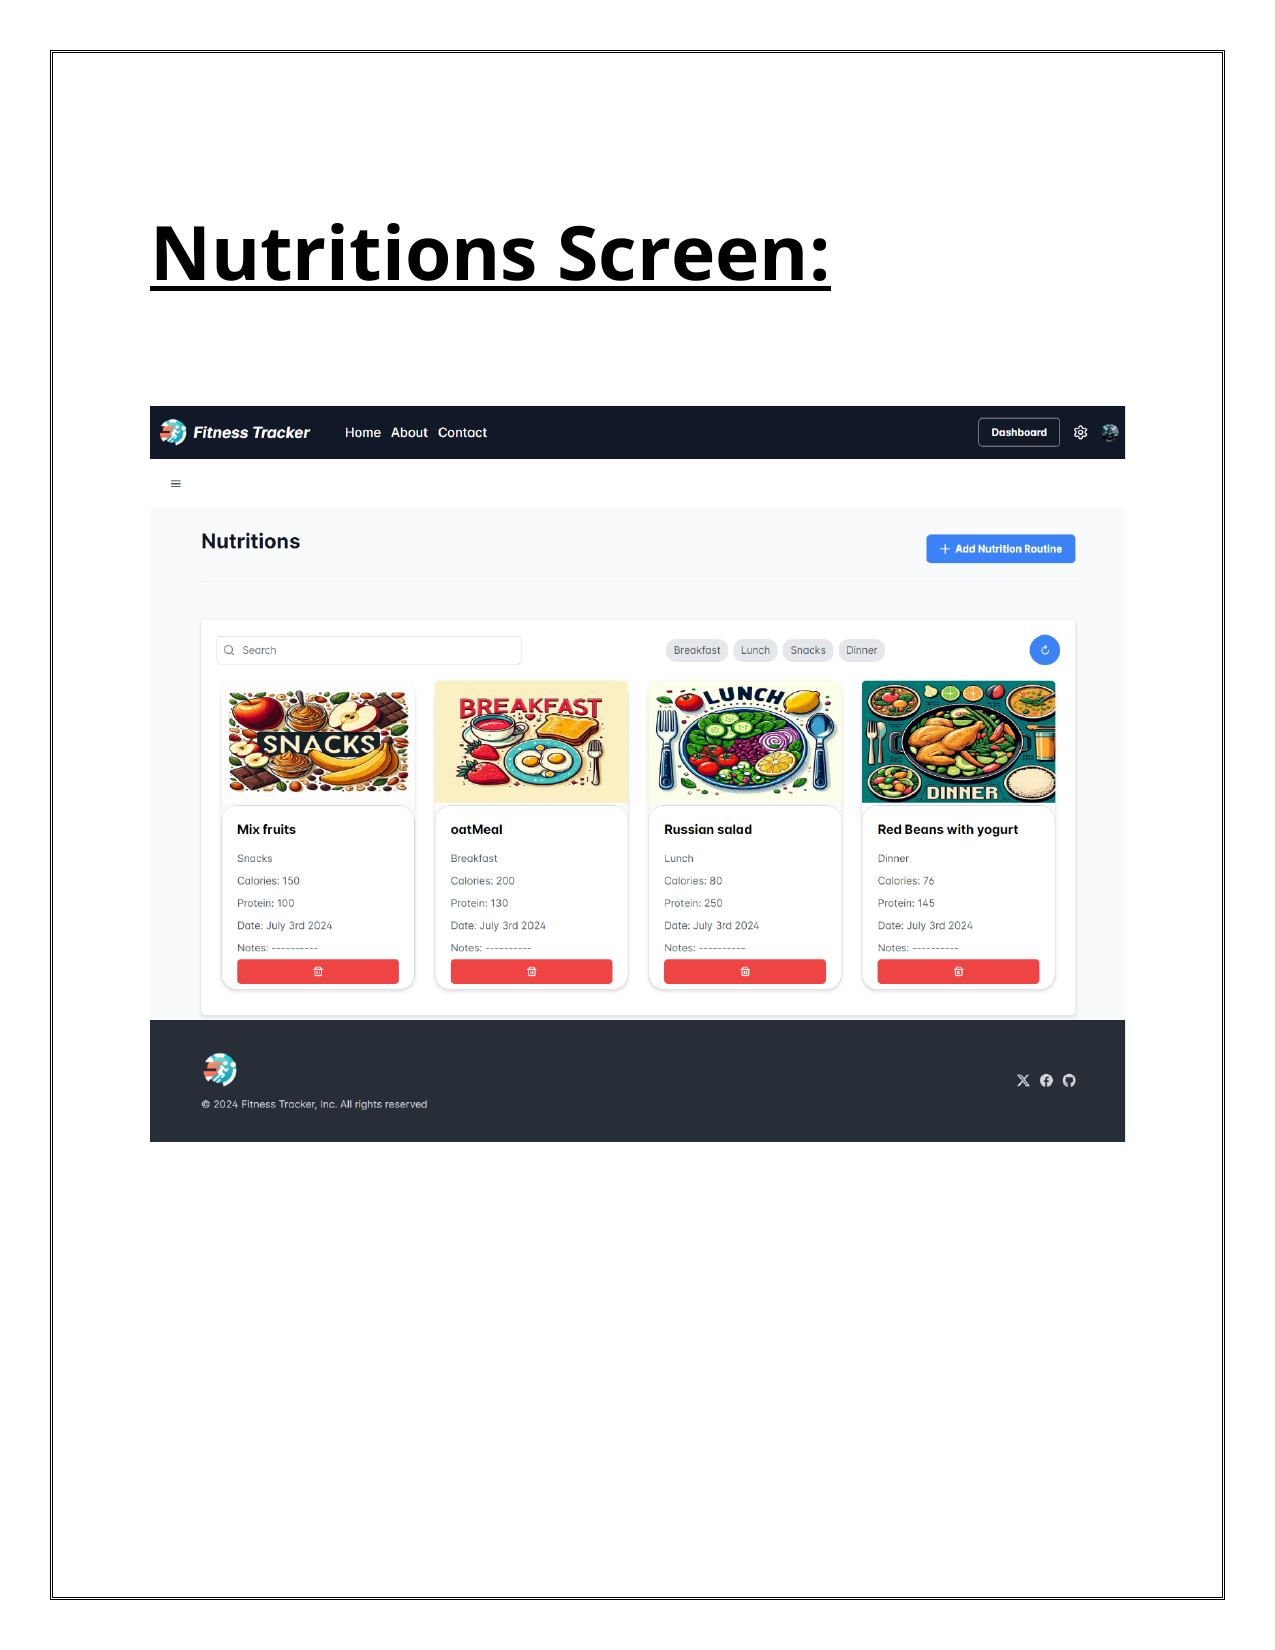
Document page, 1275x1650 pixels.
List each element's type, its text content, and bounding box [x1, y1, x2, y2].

subtitle Nutritions Screen: [150, 200, 1125, 302]
picture [150, 406, 1125, 1142]
